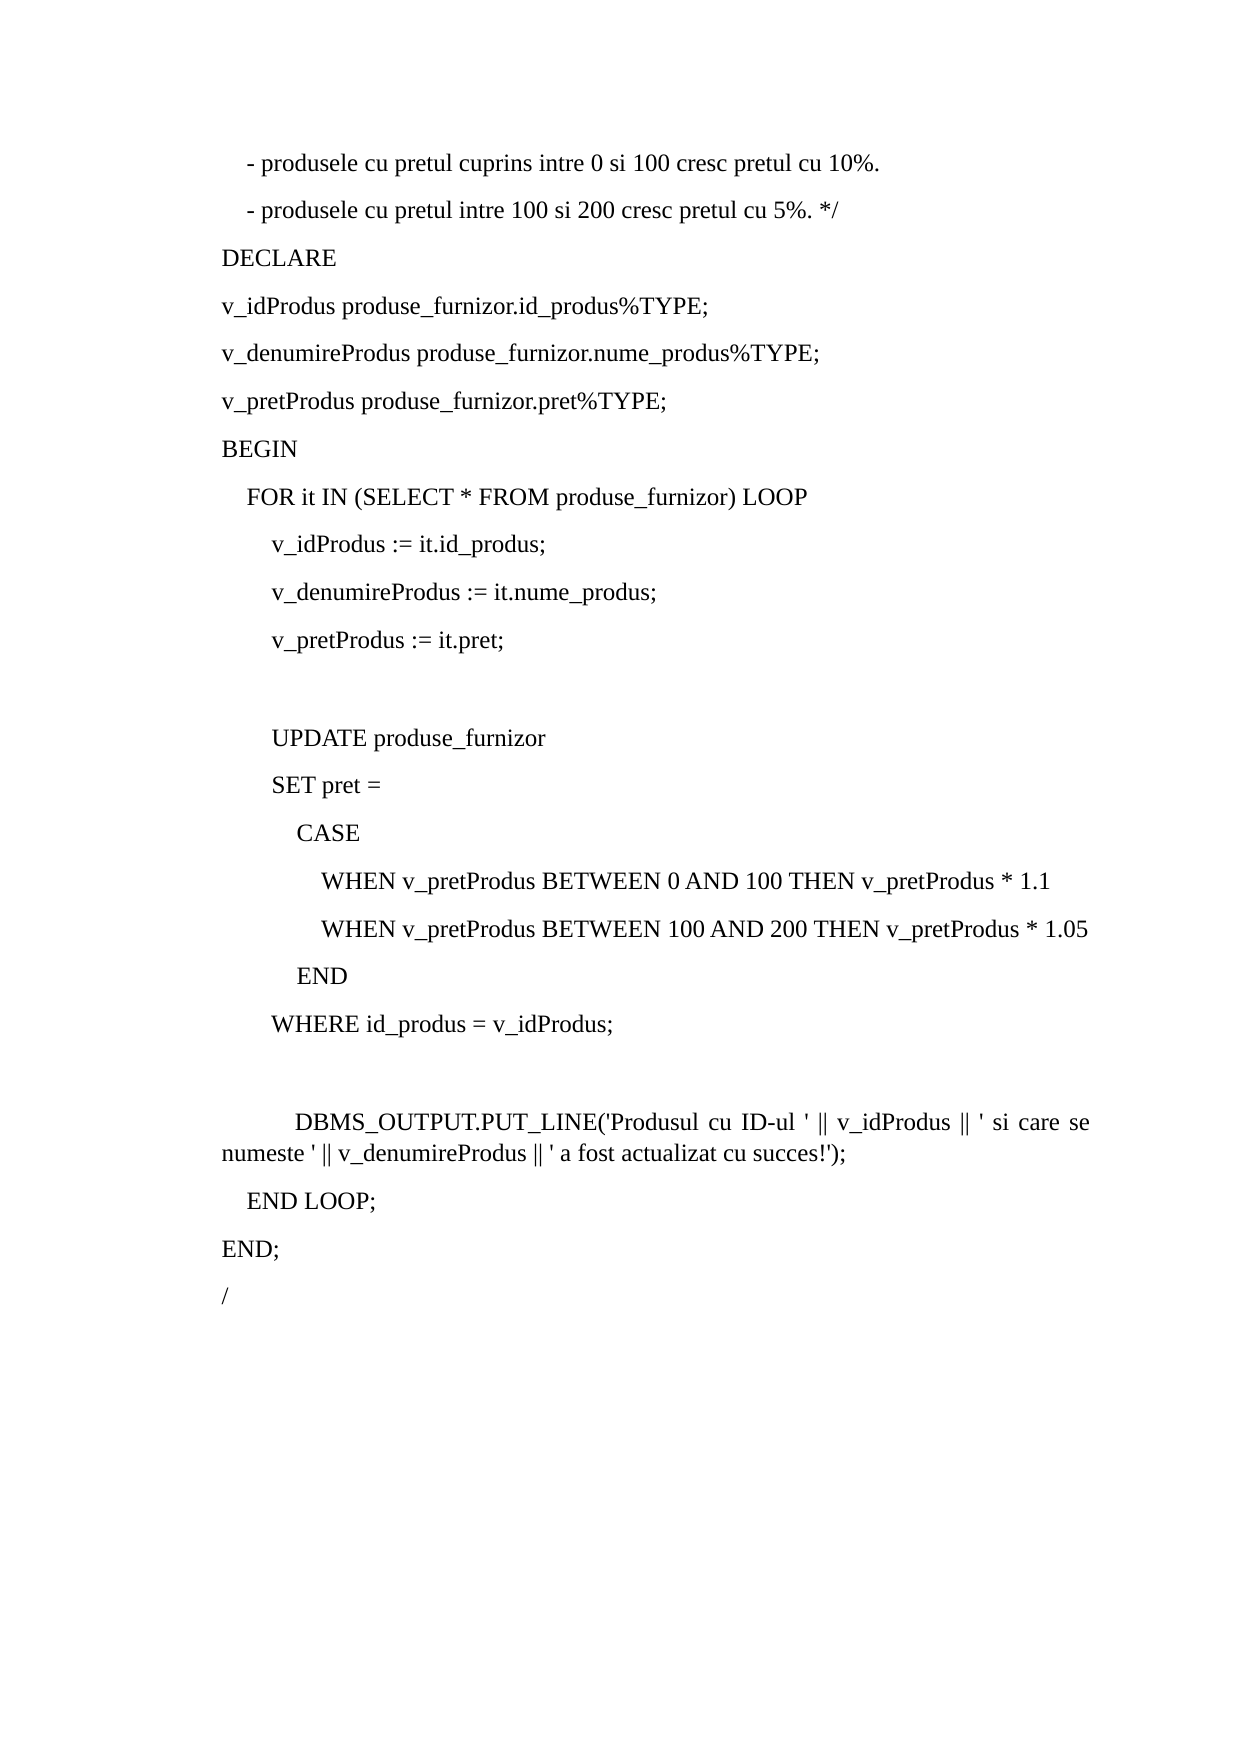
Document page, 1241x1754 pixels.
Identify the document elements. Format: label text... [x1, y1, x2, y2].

text v_pretProdus := it.pret; [221, 625, 1093, 653]
text END LOOP; [221, 1186, 1093, 1215]
text DECLARE [221, 243, 1093, 272]
text - produsele cu pretul cuprins intre 0 si 100 cresc pretul cu 10%. [221, 148, 1093, 176]
text v_idProdus produse_furnizor.id_produs%TYPE; [221, 291, 1093, 319]
text v_pretProdus produse_furnizor.pret%TYPE; [221, 386, 1093, 415]
text v_denumireProdus produse_furnizor.nume_produs%TYPE; [221, 338, 1093, 367]
text WHEN v_pretProdus BETWEEN 100 AND 200 THEN v_pretProdus * 1.05 [221, 914, 1093, 942]
text END; [221, 1234, 1093, 1262]
text END [221, 961, 1093, 990]
text DBMS_OUTPUT.PUT_LINE('Produsul cu ID-ul ' || v_idProdus || ' si care se numeste ' || v_denumireProdus || ' a fost actualizat cu succes!'); [221, 1107, 1093, 1167]
text v_idProdus := it.id_produs; [221, 529, 1093, 558]
text CASE [221, 818, 1093, 847]
text - produsele cu pretul intre 100 si 200 cresc pretul cu 5%. */ [221, 195, 1093, 224]
text FOR it IN (SELECT * FROM produse_furnizor) LOOP [221, 482, 1093, 510]
text SET pret = [221, 771, 1093, 799]
text WHEN v_pretProdus BETWEEN 0 AND 100 THEN v_pretProdus * 1.1 [221, 866, 1093, 895]
text / [221, 1281, 1093, 1310]
text v_denumireProdus := it.nume_produs; [221, 577, 1093, 606]
text UPDATE produse_furnizor [221, 723, 1093, 752]
text BEGIN [221, 434, 1093, 463]
text WHERE id_produs = v_idProdus; [221, 1009, 1093, 1038]
